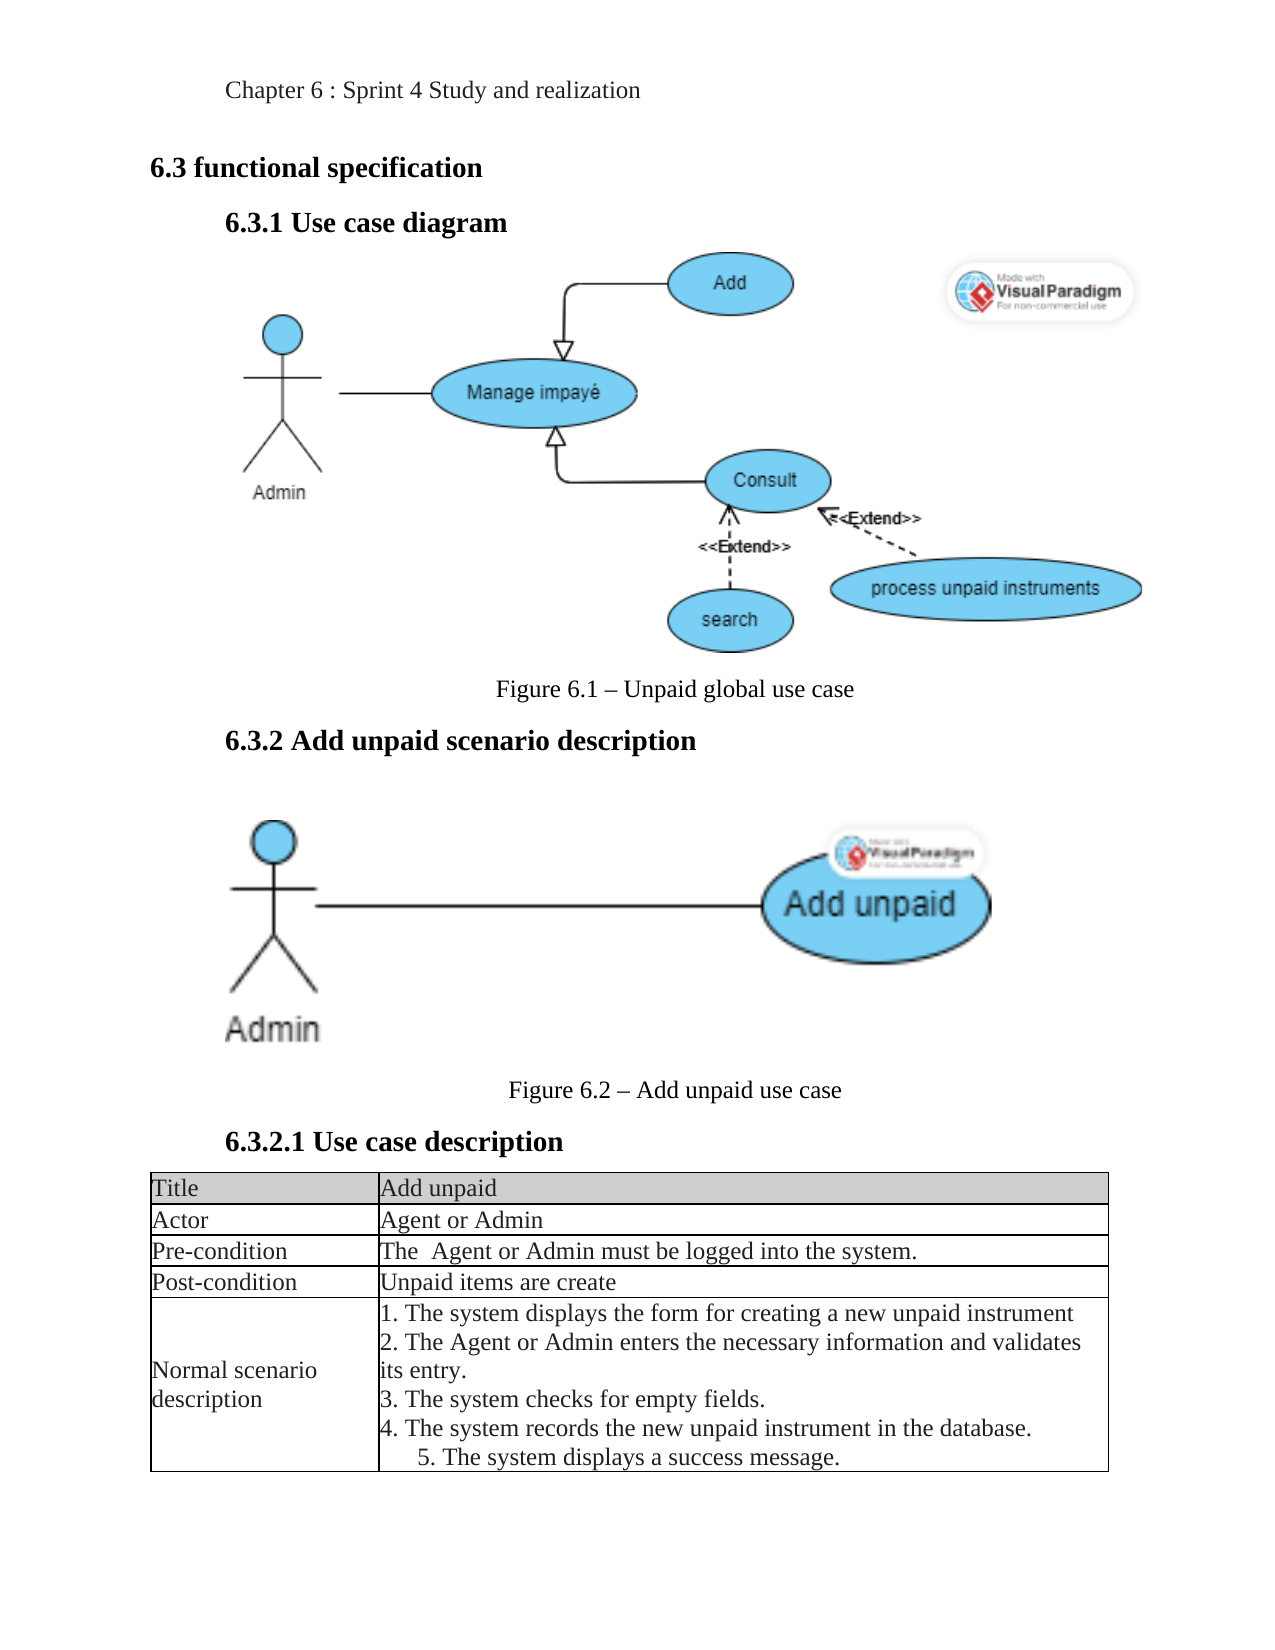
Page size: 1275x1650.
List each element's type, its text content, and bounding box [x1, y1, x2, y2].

subtitle 6.3.2 Add unpaid scenario description [150, 723, 1125, 757]
table_cell The Agent or Admin must be logged into the system. [380, 1236, 1108, 1265]
subtitle 6.3.2.1 Use case description [150, 1124, 1125, 1158]
table_cell Pre-condition [152, 1236, 378, 1265]
table_header Add unpaid [380, 1173, 1108, 1203]
table_header Title [152, 1173, 378, 1203]
table_cell Agent or Admin [380, 1205, 1108, 1234]
table_cell 1. The system displays the form for creating a new unpaid instrument 2. The Agent or Admin enters the necessary information and validates its entry. 3. The system checks for empty fields. 4. The system records the new unpaid instrument in the database. 5. The system displays a success message. [380, 1298, 1108, 1471]
text Figure 6.1 – Unpaid global use case [150, 674, 1125, 703]
table_cell Post-condition [152, 1267, 378, 1297]
table_cell Actor [152, 1205, 378, 1234]
text Figure 6.2 – Add unpaid use case [150, 1075, 1125, 1103]
table_cell Normal scenario description [152, 1298, 378, 1471]
subtitle 6.3.1 Use case diagram [150, 206, 1125, 239]
table_cell Unpaid items are create [380, 1267, 1108, 1297]
picture [225, 820, 992, 1054]
picture [225, 252, 1143, 653]
subtitle 6.3 functional specification [150, 150, 1125, 183]
